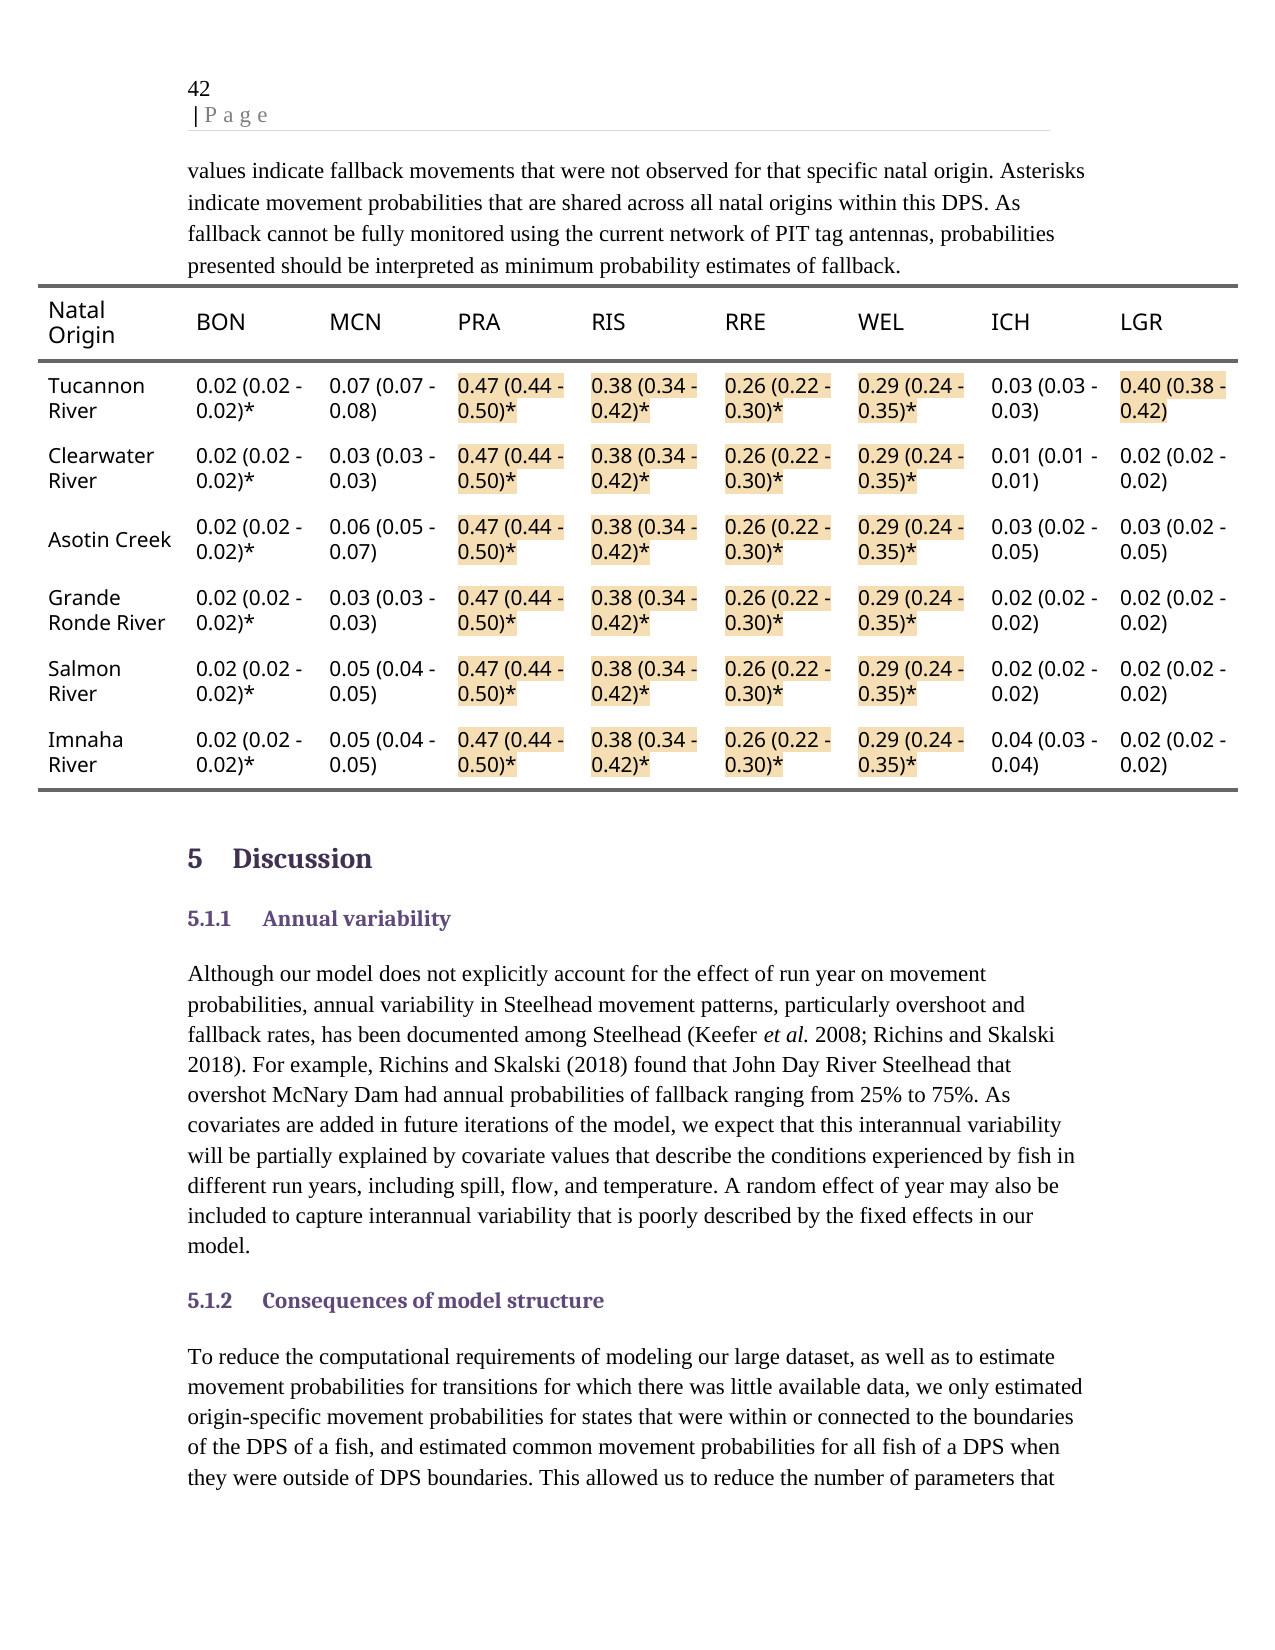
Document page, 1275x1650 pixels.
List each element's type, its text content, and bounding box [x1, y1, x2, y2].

table_cell 0.47 (0.44 - 0.50)* [447, 434, 581, 504]
table_cell 0.02 (0.02 - 0.02) [981, 646, 1109, 717]
table_cell 0.38 (0.34 - 0.42)* [581, 504, 714, 575]
table_cell 0.29 (0.24 - 0.35)* [848, 434, 981, 504]
subtitle Annual variability [187, 905, 1087, 932]
table_cell Imnaha River [38, 717, 185, 788]
table_cell 0.29 (0.24 - 0.35)* [848, 504, 981, 575]
table_cell 0.02 (0.02 - 0.02)* [185, 646, 319, 717]
table_cell 0.02 (0.02 - 0.02)* [185, 575, 319, 646]
table_cell 0.02 (0.02 - 0.02) [1109, 434, 1238, 504]
table_cell 0.26 (0.22 - 0.30)* [714, 717, 847, 788]
table_header LGR [1109, 288, 1238, 358]
table_cell 0.03 (0.02 - 0.05) [981, 504, 1109, 575]
table_cell 0.03 (0.03 - 0.03) [319, 575, 447, 646]
table_cell 0.03 (0.02 - 0.05) [1109, 504, 1238, 575]
table_header RIS [581, 288, 714, 358]
table_cell 0.03 (0.03 - 0.03) [981, 363, 1109, 433]
table_cell 0.05 (0.04 - 0.05) [319, 717, 447, 788]
table_cell 0.38 (0.34 - 0.42)* [581, 646, 714, 717]
table_cell 0.29 (0.24 - 0.35)* [848, 363, 981, 433]
table_cell 0.03 (0.03 - 0.03) [319, 434, 447, 504]
table_cell 0.47 (0.44 - 0.50)* [447, 504, 581, 575]
table_cell 0.02 (0.02 - 0.02)* [185, 363, 319, 433]
table_cell Clearwater River [38, 434, 185, 504]
table_cell 0.26 (0.22 - 0.30)* [714, 646, 847, 717]
subtitle Discussion [187, 842, 1087, 875]
table_cell 0.02 (0.02 - 0.02) [981, 575, 1109, 646]
table_header Natal Origin [38, 288, 185, 358]
table_header ICH [981, 288, 1109, 358]
table_cell 0.26 (0.22 - 0.30)* [714, 363, 847, 433]
table_cell 0.47 (0.44 - 0.50)* [447, 646, 581, 717]
table_cell 0.38 (0.34 - 0.42)* [581, 434, 714, 504]
table_cell 0.40 (0.38 - 0.42) [1109, 363, 1238, 433]
table_cell 0.06 (0.05 - 0.07) [319, 504, 447, 575]
table_cell 0.26 (0.22 - 0.30)* [714, 575, 847, 646]
table_cell 0.29 (0.24 - 0.35)* [848, 717, 981, 788]
table_cell 0.05 (0.04 - 0.05) [319, 646, 447, 717]
table_cell 0.02 (0.02 - 0.02)* [185, 434, 319, 504]
table_header WEL [848, 288, 981, 358]
table_cell 0.02 (0.02 - 0.02)* [185, 504, 319, 575]
table_cell 0.02 (0.02 - 0.02) [1109, 646, 1238, 717]
table_cell Grande Ronde River [38, 575, 185, 646]
table_cell 0.02 (0.02 - 0.02) [1109, 717, 1238, 788]
table_header MCN [319, 288, 447, 358]
table_cell 0.38 (0.34 - 0.42)* [581, 575, 714, 646]
table_cell 0.04 (0.03 - 0.04) [981, 717, 1109, 788]
table_cell 0.47 (0.44 - 0.50)* [447, 363, 581, 433]
table_cell 0.38 (0.34 - 0.42)* [581, 717, 714, 788]
table_cell 0.26 (0.22 - 0.30)* [714, 434, 847, 504]
table_cell 0.38 (0.34 - 0.42)* [581, 363, 714, 433]
table_cell Asotin Creek [38, 504, 185, 575]
table_cell Salmon River [38, 646, 185, 717]
table_cell 0.02 (0.02 - 0.02)* [185, 717, 319, 788]
table_cell 0.02 (0.02 - 0.02) [1109, 575, 1238, 646]
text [187, 157, 1087, 278]
table_cell Tucannon River [38, 363, 185, 433]
table_cell 0.29 (0.24 - 0.35)* [848, 646, 981, 717]
table_cell 0.47 (0.44 - 0.50)* [447, 717, 581, 788]
table_cell 0.47 (0.44 - 0.50)* [447, 575, 581, 646]
table_header RRE [714, 288, 847, 358]
table_header BON [185, 288, 319, 358]
table_cell 0.01 (0.01 - 0.01) [981, 434, 1109, 504]
table_cell 0.07 (0.07 - 0.08) [319, 363, 447, 433]
subtitle Consequences of model structure [187, 1288, 1087, 1314]
table_cell 0.26 (0.22 - 0.30)* [714, 504, 847, 575]
table_cell 0.29 (0.24 - 0.35)* [848, 575, 981, 646]
table_header PRA [447, 288, 581, 358]
